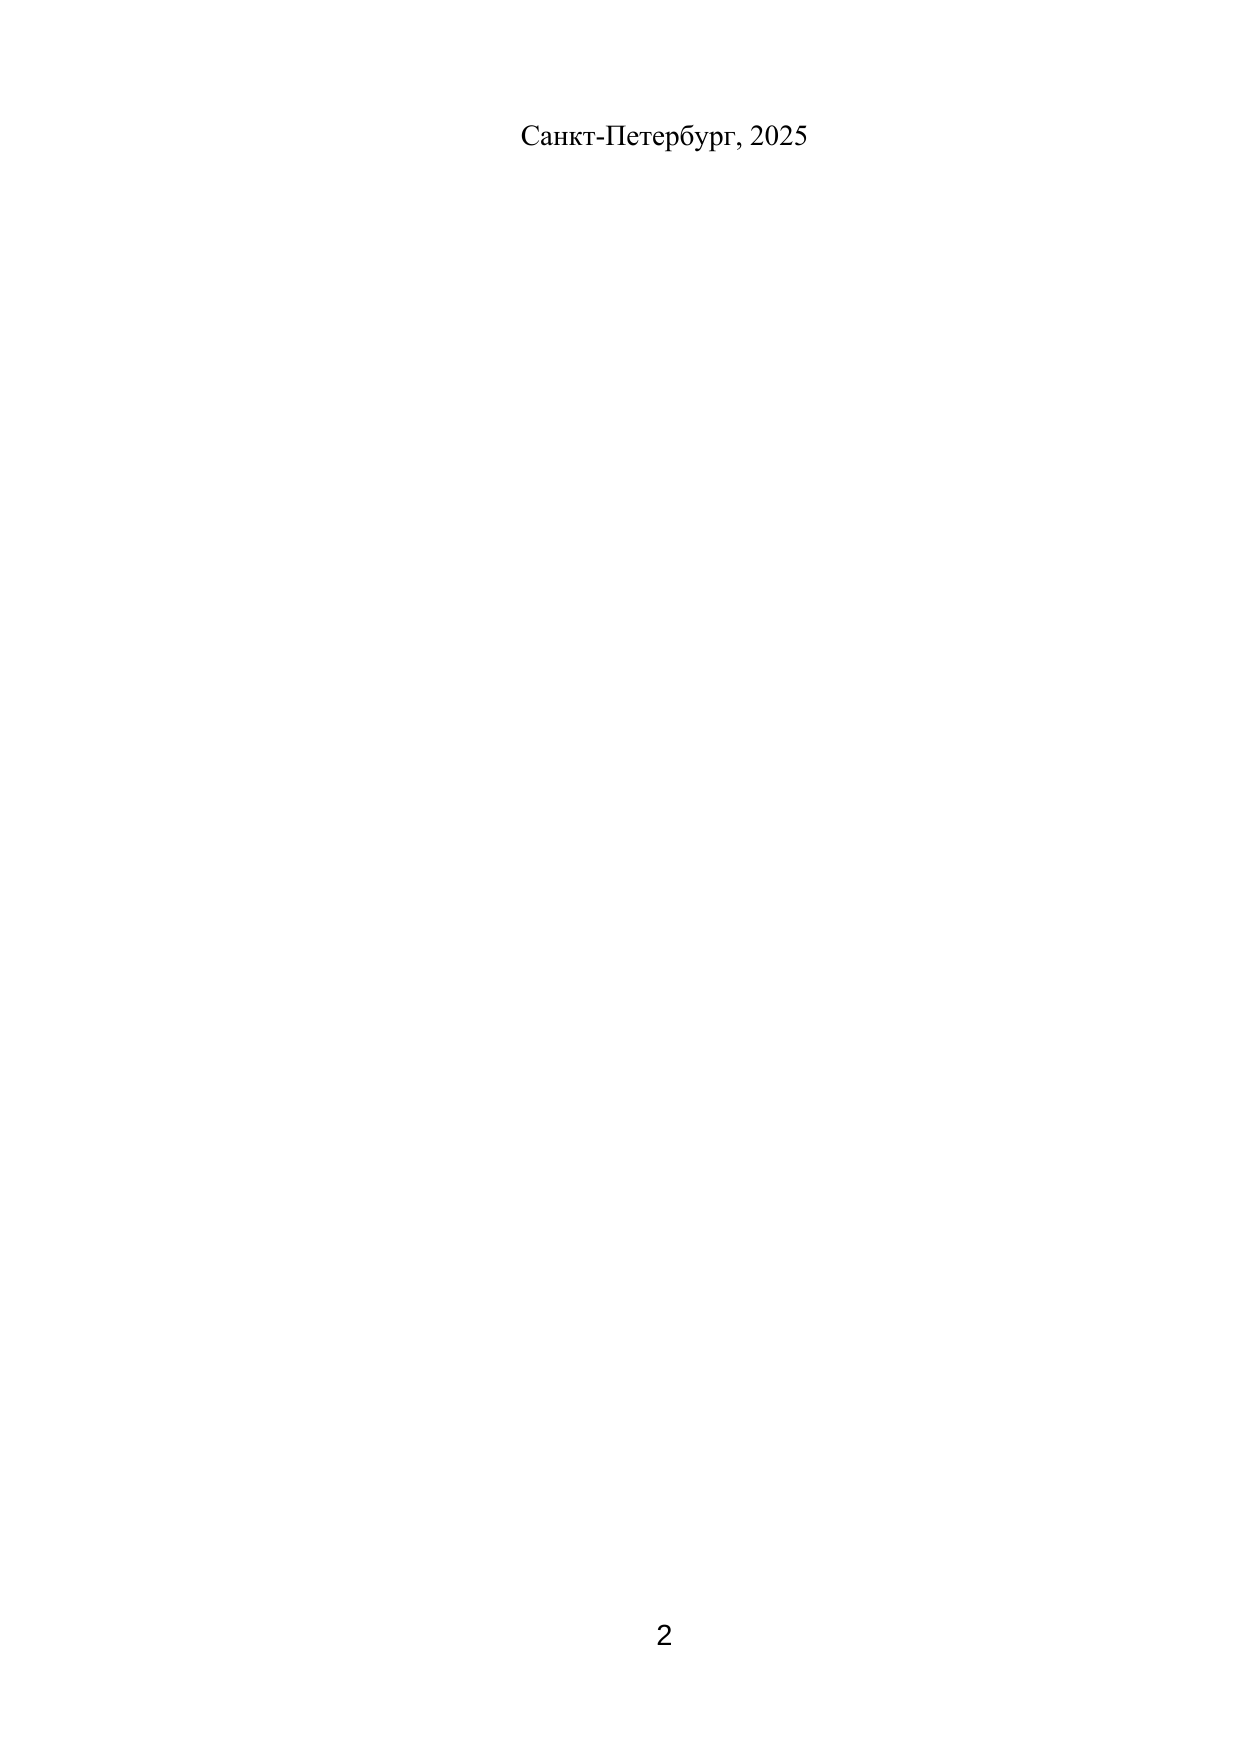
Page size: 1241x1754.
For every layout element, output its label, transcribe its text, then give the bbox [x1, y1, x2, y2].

text Санкт-Петербург, 2025 [177, 118, 1152, 152]
